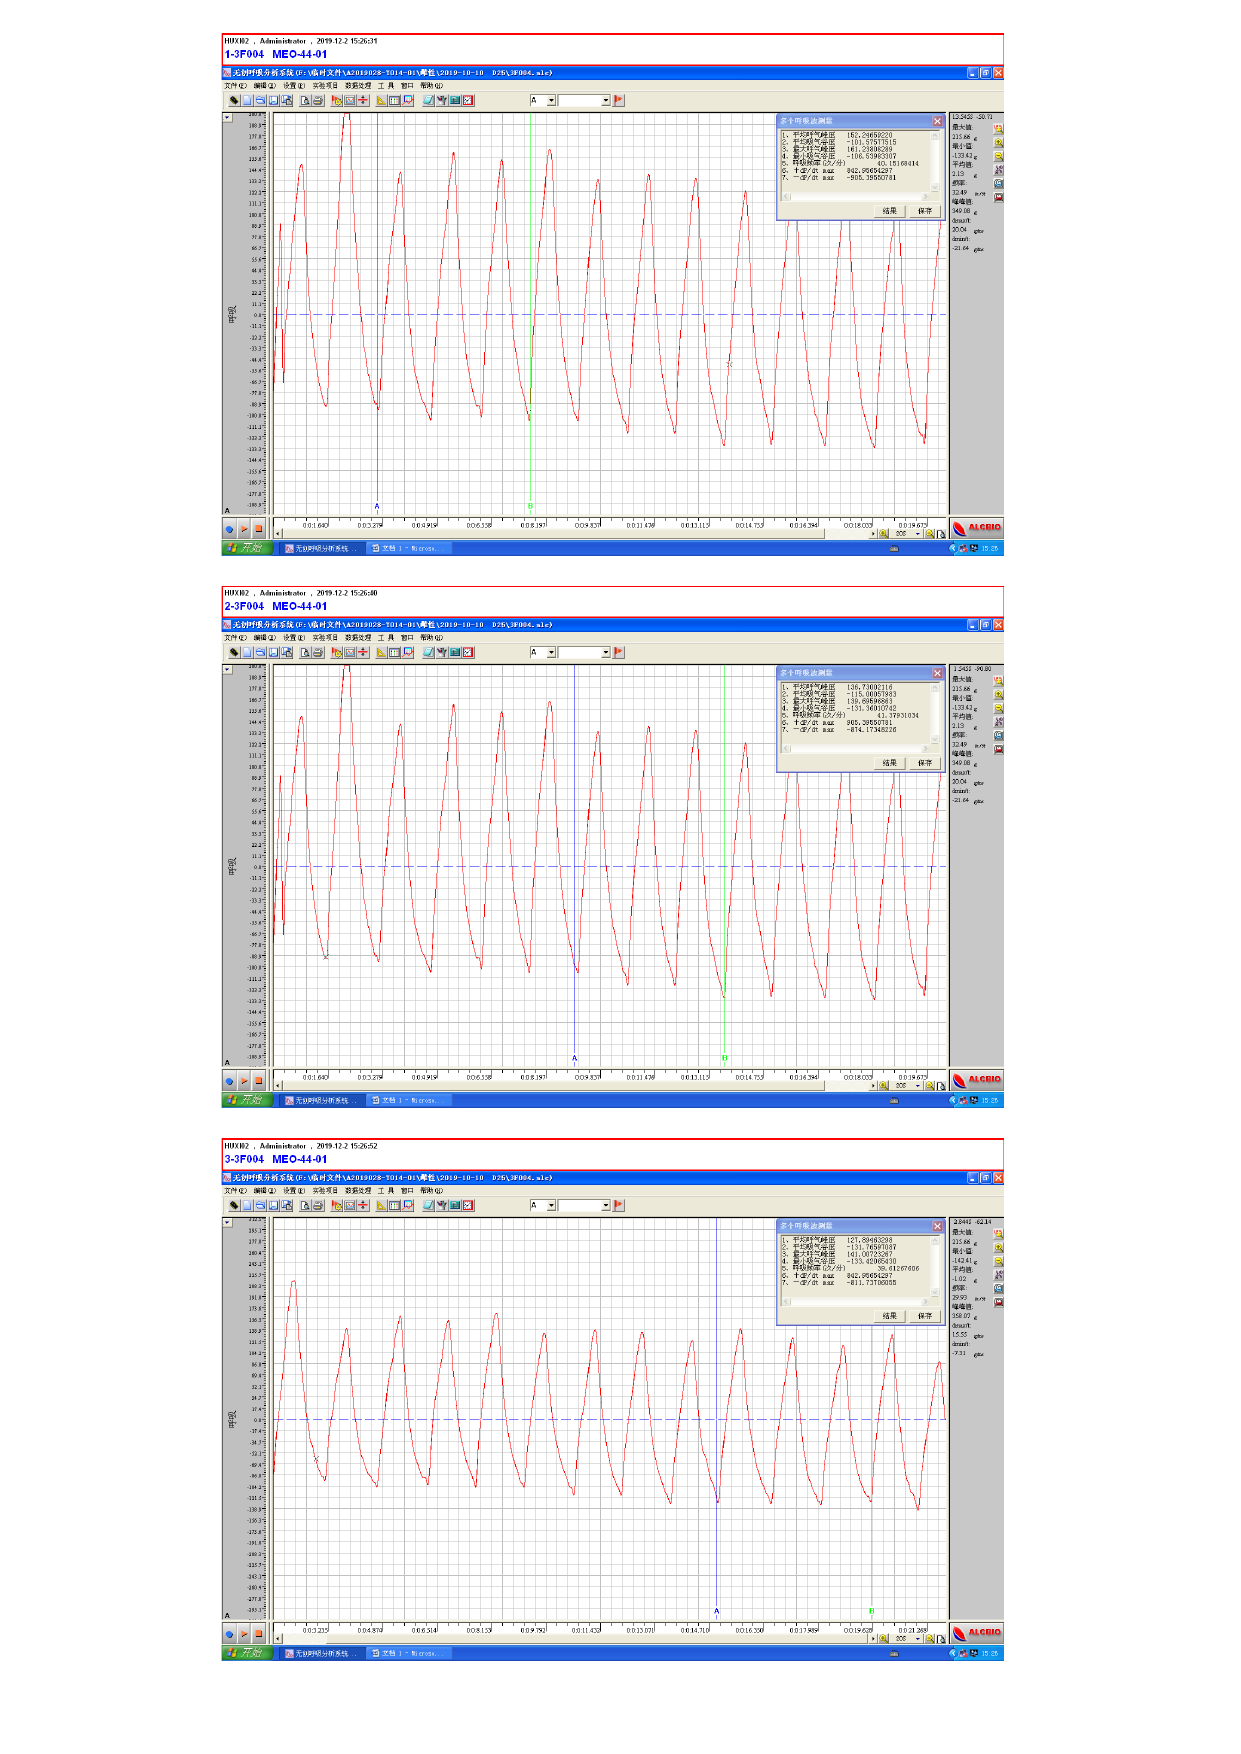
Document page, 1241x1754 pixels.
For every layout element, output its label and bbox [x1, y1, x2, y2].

picture [221, 1138, 1004, 1661]
picture [221, 586, 1004, 1108]
picture [221, 33, 1004, 556]
